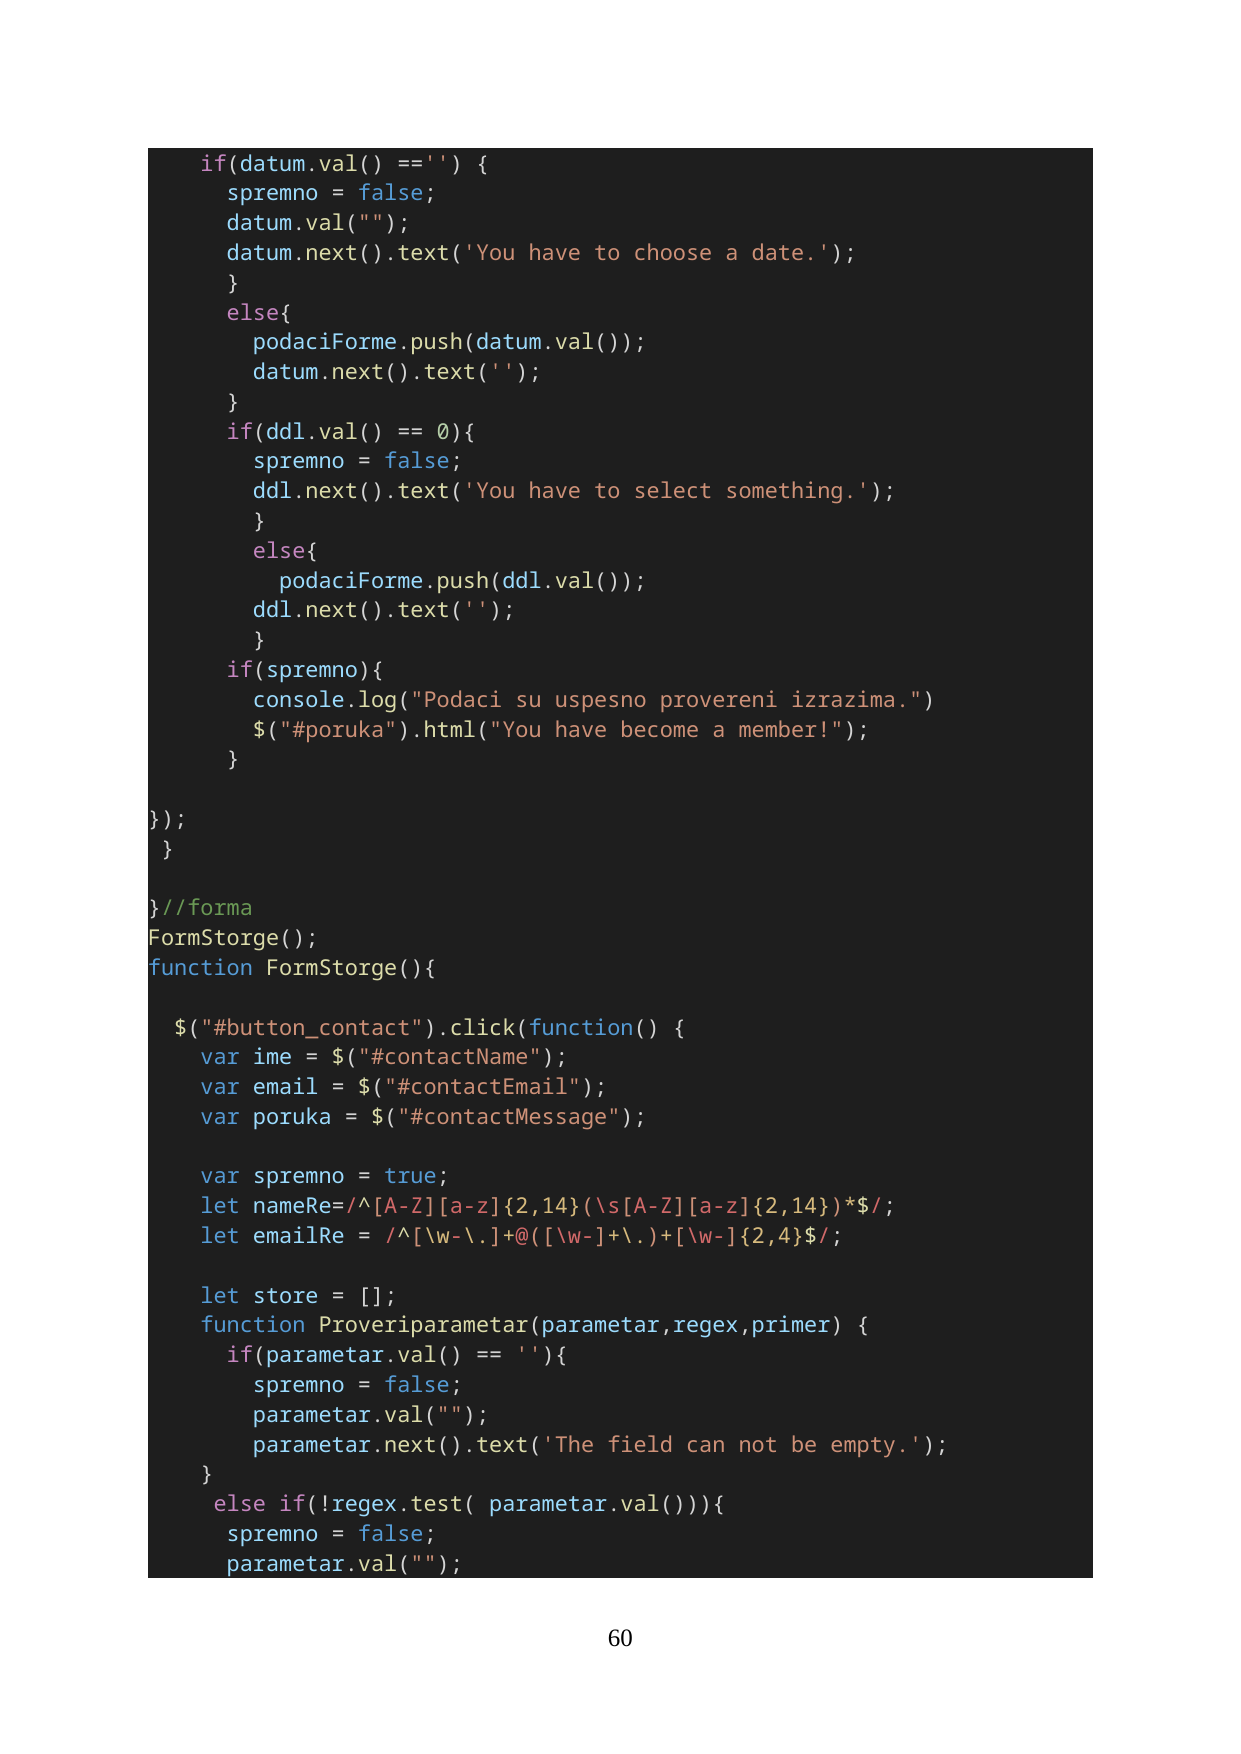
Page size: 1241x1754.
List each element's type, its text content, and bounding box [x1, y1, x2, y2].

text if(parametar.val() == ''){ [148, 1339, 1093, 1369]
text spremno = false; [148, 446, 1093, 475]
text podaciForme.push(ddl.val()); [148, 565, 1093, 594]
text parametar.val(""); [148, 1548, 1093, 1578]
text if(ddl.val() == 0){ [148, 416, 1093, 446]
text spremno = false; [148, 1518, 1093, 1548]
text if(datum.val() =='') { [148, 148, 1093, 177]
text datum.next().text('You have to choose a date.'); [148, 237, 1093, 267]
text }); [148, 803, 1093, 833]
text } [148, 624, 1093, 654]
text datum.next().text(''); [148, 356, 1093, 386]
text parametar.val(""); [148, 1399, 1093, 1429]
text }//forma [148, 892, 1093, 922]
text ddl.next().text(''); [148, 594, 1093, 624]
text ddl.next().text('You have to select something.'); [148, 475, 1093, 505]
text spremno = false; [148, 177, 1093, 207]
text if(spremno){ [148, 654, 1093, 684]
text else if(!regex.test( parametar.val())){ [148, 1488, 1093, 1518]
text FormStorge(); [148, 922, 1093, 952]
text let store = []; [148, 1280, 1093, 1309]
text } [148, 386, 1093, 416]
text } [148, 833, 1093, 863]
text } [148, 1458, 1093, 1488]
text spremno = false; [148, 1369, 1093, 1399]
text podaciForme.push(datum.val()); [148, 326, 1093, 356]
text else{ [148, 297, 1093, 326]
text } [148, 267, 1093, 297]
text } [148, 743, 1093, 773]
text function FormStorge(){ [148, 952, 1093, 982]
text $("#poruka").html("You have become a member!"); [148, 714, 1093, 743]
text function Proveriparametar(parametar,regex,primer) { [148, 1309, 1093, 1339]
text var spremno = true; [148, 1161, 1093, 1190]
text var email = $("#contactEmail"); [148, 1071, 1093, 1101]
text datum.val(""); [148, 207, 1093, 237]
text } [148, 505, 1093, 535]
text let nameRe=/^[A-Z][a-z]{2,14}(\s[A-Z][a-z]{2,14})*$/; [148, 1190, 1093, 1220]
text parametar.next().text('The field can not be empty.'); [148, 1429, 1093, 1458]
text $("#button_contact").click(function() { [148, 1012, 1093, 1041]
text else{ [148, 535, 1093, 565]
text var poruka = $("#contactMessage"); [148, 1101, 1093, 1131]
text let emailRe = /^[\w-\.]+@([\w-]+\.)+[\w-]{2,4}$/; [148, 1220, 1093, 1250]
text console.log("Podaci su uspesno provereni izrazima.") [148, 684, 1093, 714]
text var ime = $("#contactName"); [148, 1041, 1093, 1071]
